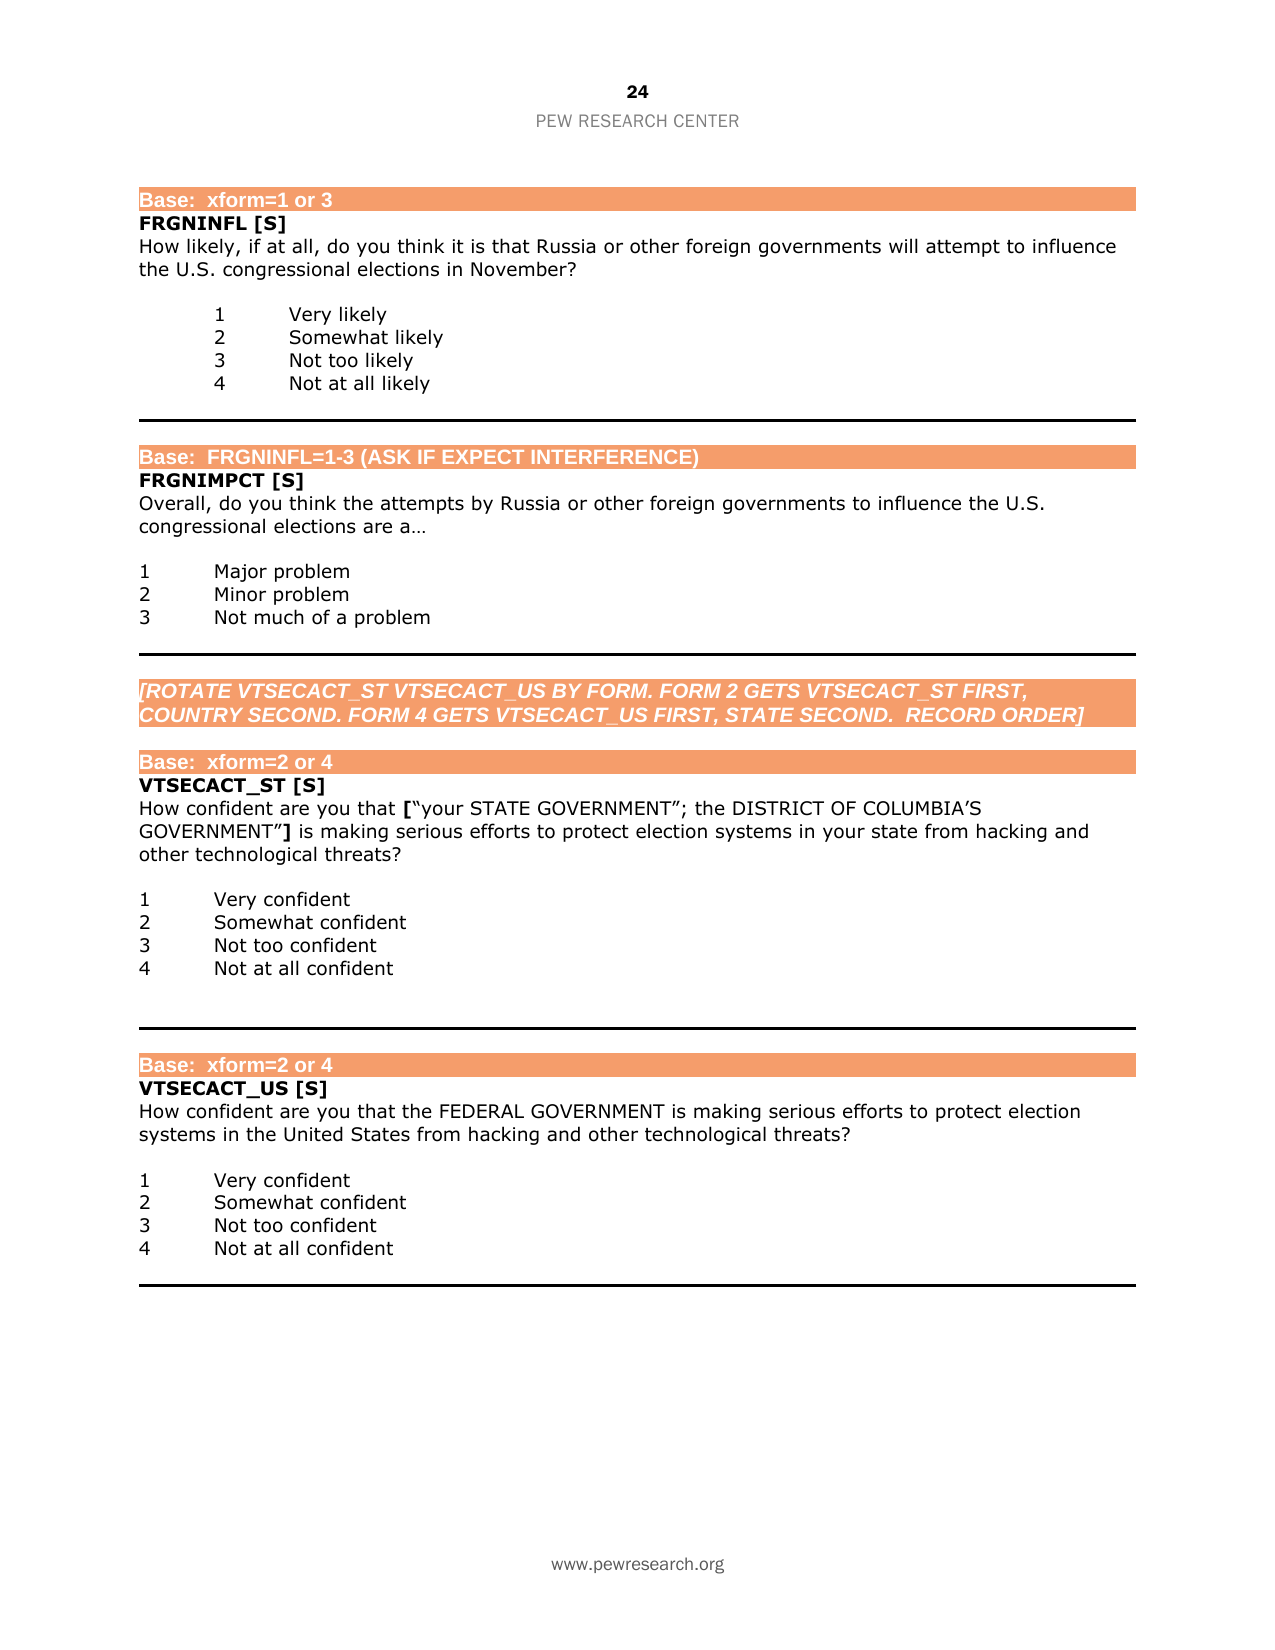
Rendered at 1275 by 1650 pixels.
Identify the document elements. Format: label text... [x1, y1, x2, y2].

text VTSECACT_US [S] [139, 1077, 1136, 1100]
text 1 Major problem [139, 560, 1136, 583]
text Overall, do you think the attempts by Russia or other foreign governments to influence the U.S. congressional elections are a… [139, 492, 1136, 537]
text [ROTATE VTSECACT_ST VTSECACT_US BY FORM. FORM 2 GETS VTSECACT_ST FIRST, COUNTRY SECOND. FORM 4 GETS VTSECACT_US FIRST, STATE SECOND. RECORD ORDER] [139, 679, 1136, 727]
text 1 Very confident [139, 888, 1136, 911]
text 4 Not at all confident [139, 1237, 1136, 1259]
text 4 Not at all likely [139, 371, 1136, 394]
text 2 Minor problem [139, 583, 1136, 606]
text 4 Not at all confident [139, 956, 1136, 979]
text FRGNIMPCT [S] [139, 469, 1136, 492]
text How confident are you that [“your STATE GOVERNMENT”; the DISTRICT OF COLUMBIA’S GOVERNMENT”] is making serious efforts to protect election systems in your state from hacking and other technological threats? [139, 797, 1136, 865]
text 2 Somewhat confident [139, 1191, 1136, 1214]
text How likely, if at all, do you think it is that Russia or other foreign governments will attempt to influence the U.S. congressional elections in November? [139, 234, 1136, 280]
text 3 Not too confident [139, 1214, 1136, 1237]
text VTSECACT_ST [S] [139, 774, 1136, 797]
text 3 Not too likely [139, 348, 1136, 371]
text Base: FRGNINFL=1-3 (ASK IF EXPECT INTERFERENCE) [139, 445, 1136, 469]
text How confident are you that the FEDERAL GOVERNMENT is making serious efforts to protect election systems in the United States from hacking and other technological threats? [139, 1100, 1136, 1145]
text Base: xform=2 or 4 [139, 750, 1136, 774]
text 2 Somewhat likely [139, 326, 1136, 348]
text Base: xform=1 or 3 [139, 187, 1136, 211]
text 3 Not much of a problem [139, 606, 1136, 628]
text 3 Not too confident [139, 934, 1136, 956]
text FRGNINFL [S] [139, 211, 1136, 234]
text 2 Somewhat confident [139, 911, 1136, 934]
text 1 Very likely [139, 303, 1136, 326]
text Base: xform=2 or 4 [139, 1053, 1136, 1077]
text 1 Very confident [139, 1168, 1136, 1191]
